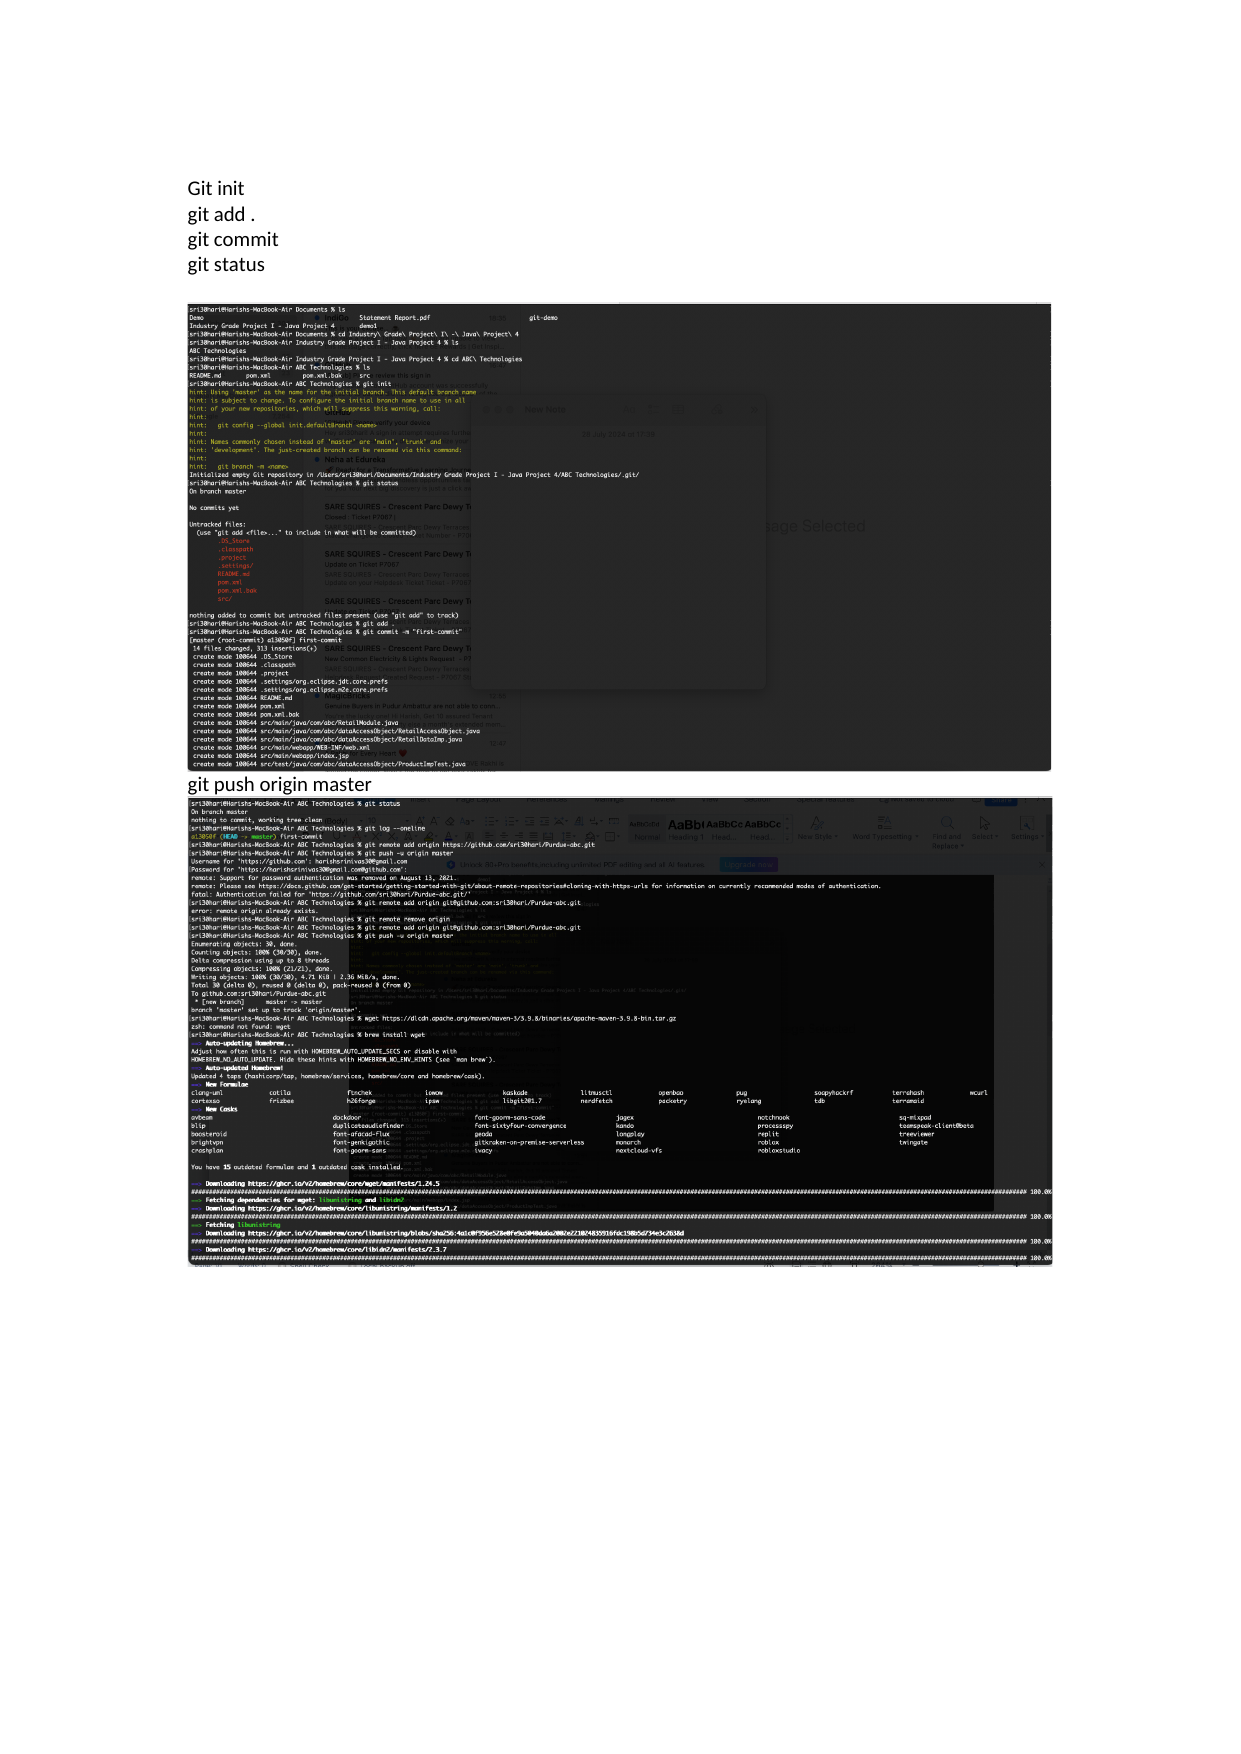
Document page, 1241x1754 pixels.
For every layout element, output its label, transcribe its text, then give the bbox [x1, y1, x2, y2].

text Git init [187, 175, 1053, 201]
text git status [187, 252, 1053, 277]
text git commit [187, 226, 1053, 252]
text git add . [187, 201, 1053, 226]
picture [187, 302, 1052, 772]
picture [187, 796, 1053, 1267]
text git push origin master [187, 771, 1053, 796]
